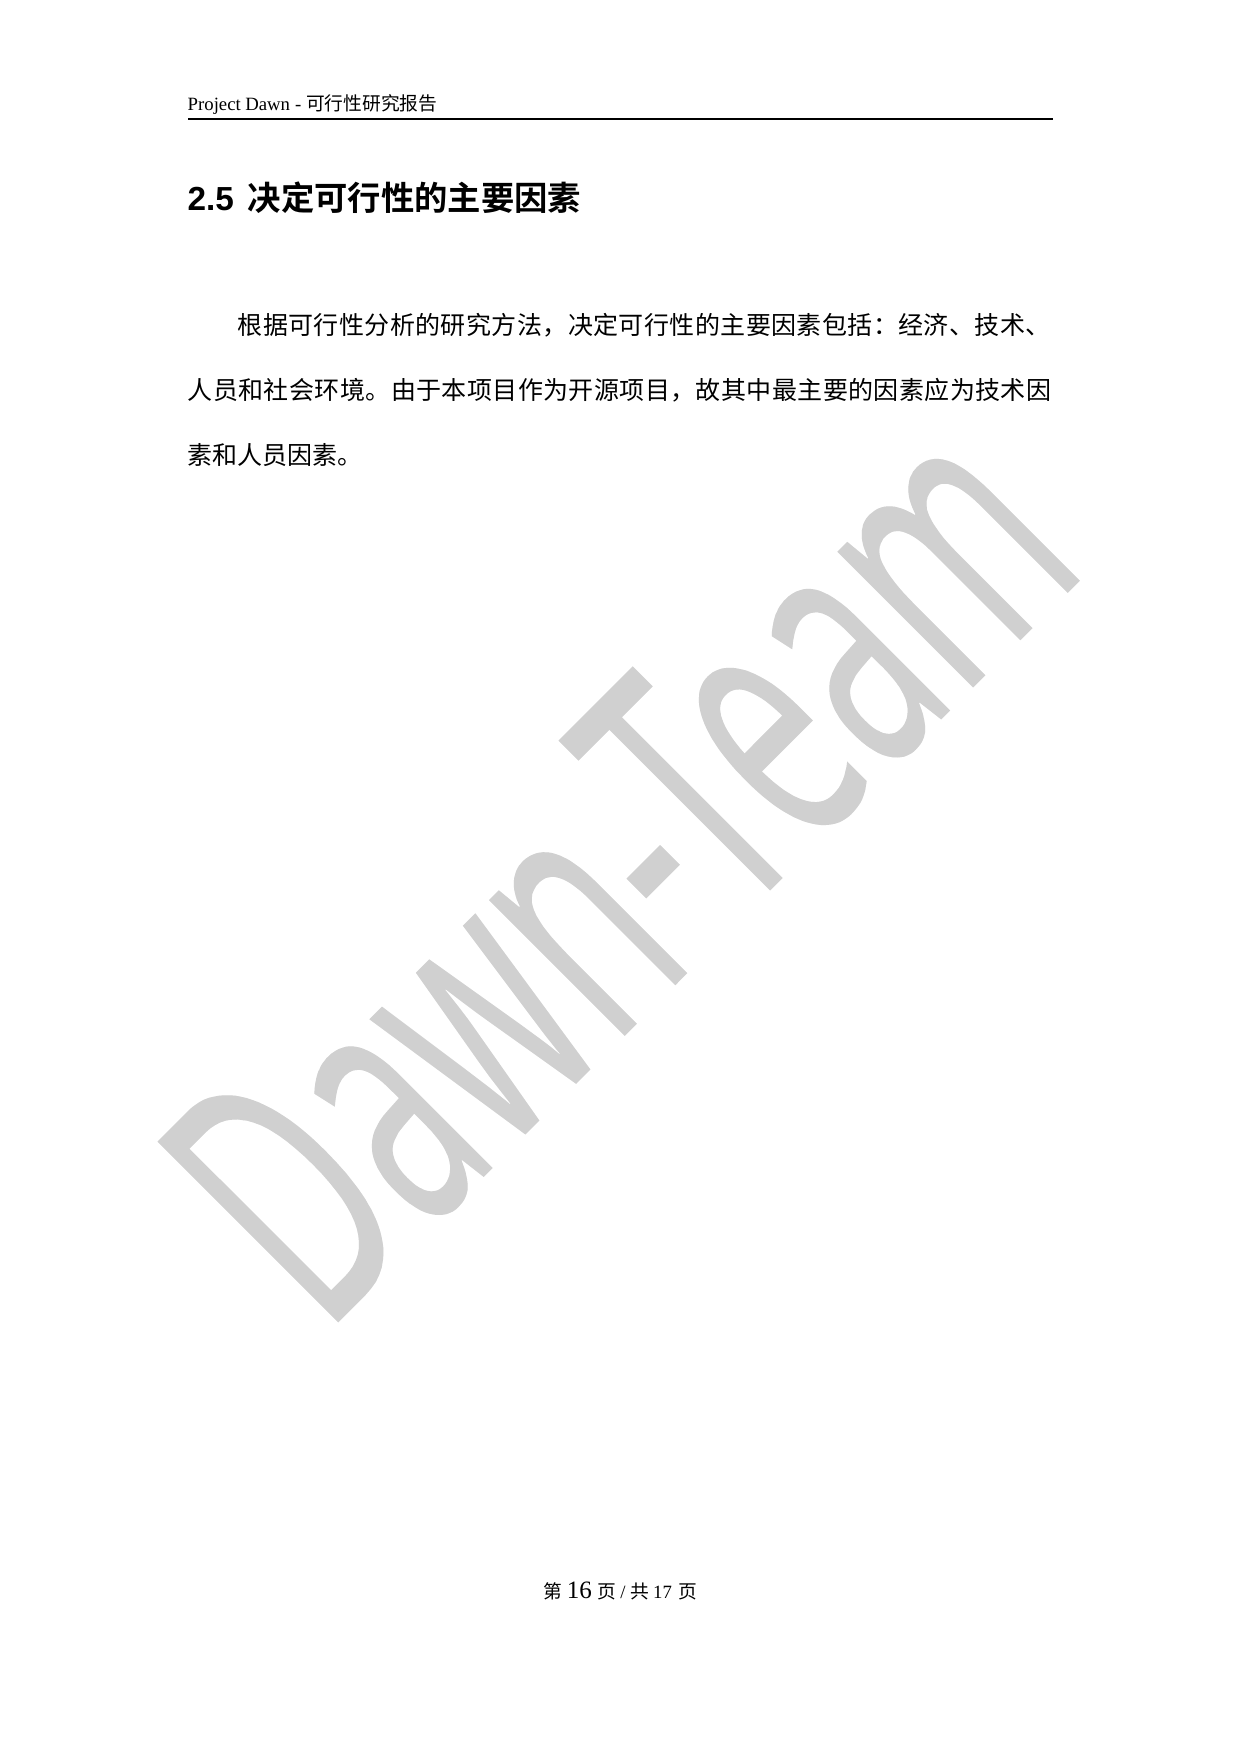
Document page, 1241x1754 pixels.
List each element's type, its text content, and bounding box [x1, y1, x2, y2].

text 根据可行性分析的研究方法，决定可行性的主要因素包括：经济、技术、人员和社会环境。由于本项目作为开源项目，故其中最主要的因素应为技术因素和人员因素。 [187, 291, 1053, 486]
subtitle 决定可行性的主要因素 [187, 164, 1053, 229]
